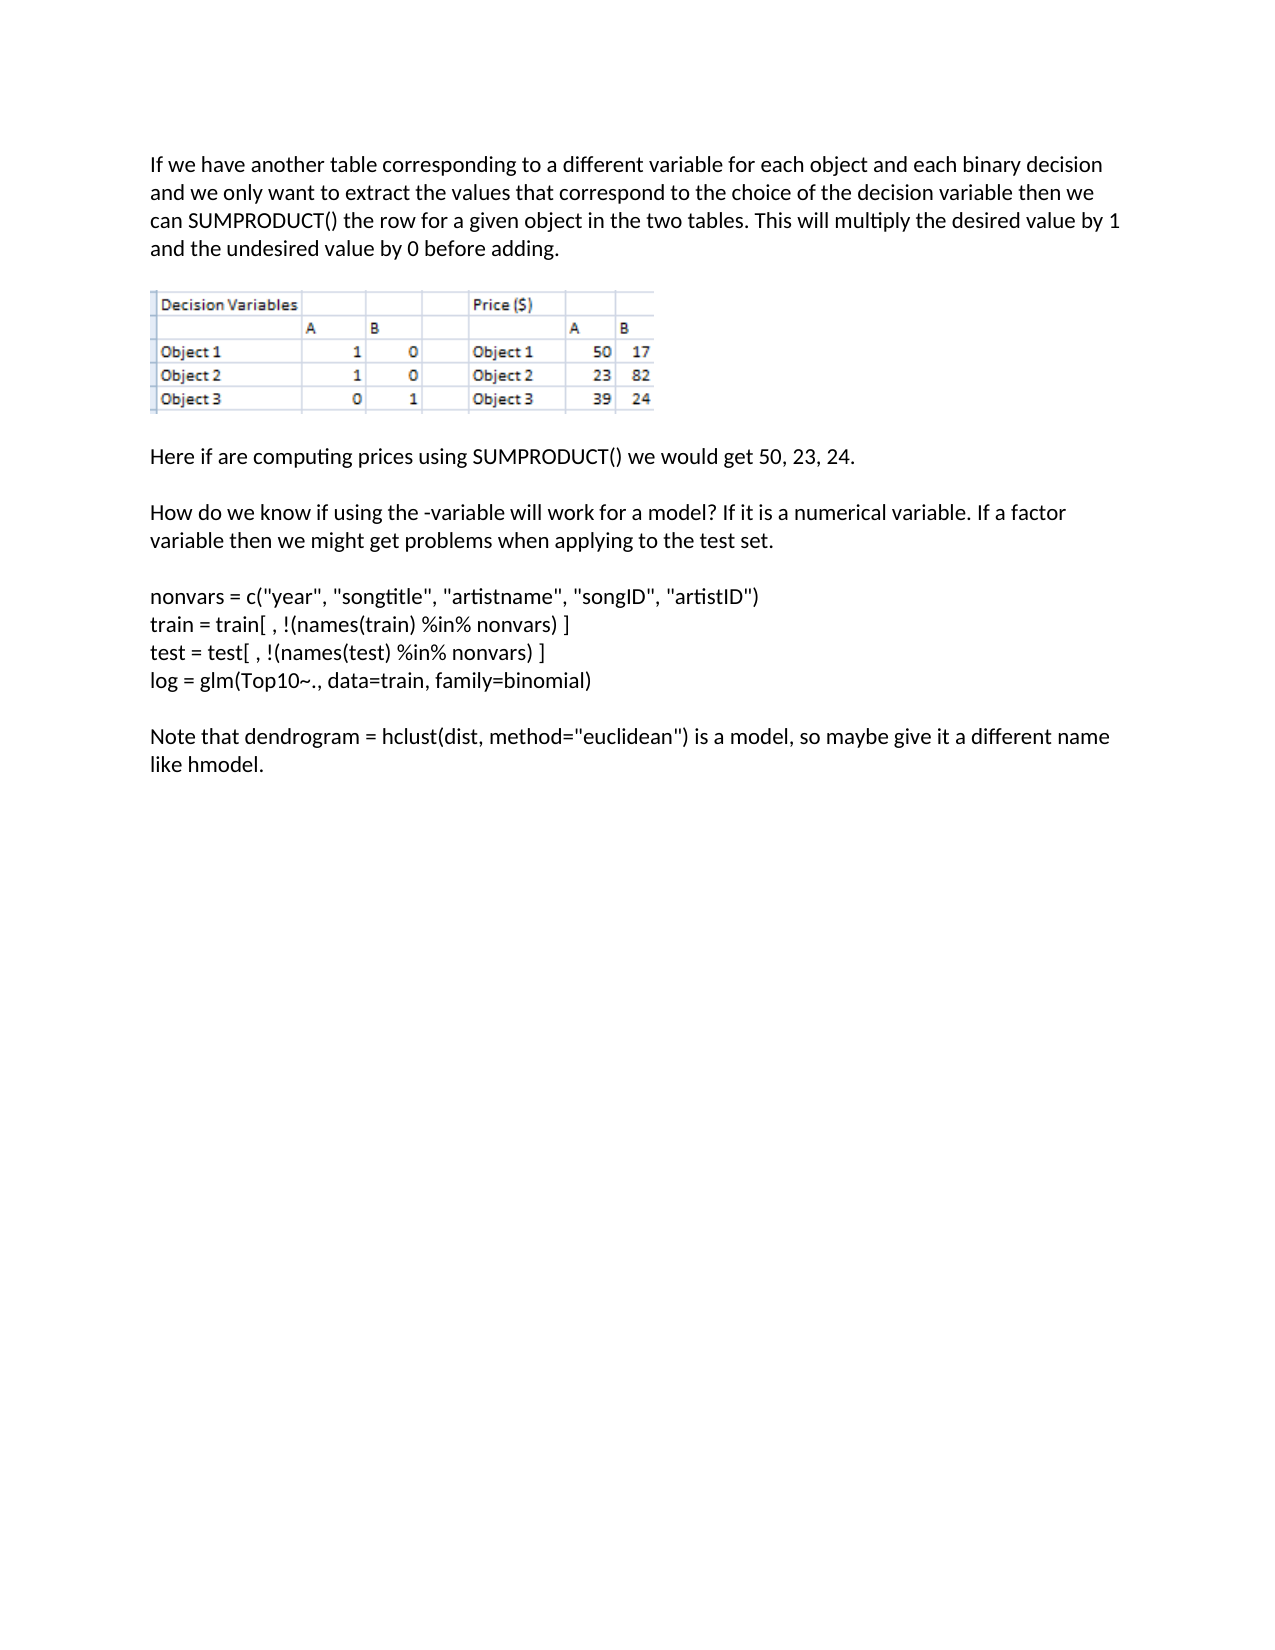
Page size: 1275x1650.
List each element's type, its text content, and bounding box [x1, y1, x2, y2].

text train = train[ , !(names(train) %in% nonvars) ] [150, 610, 1125, 638]
text test = test[ , !(names(test) %in% nonvars) ] [150, 638, 1125, 666]
text If we have another table corresponding to a different variable for each object and each binary decision and we only want to extract the values that correspond to the choice of the decision variable then we can SUMPRODUCT() the row for a given object in the two tables. This will multiply the desired value by 1 and the undesired value by 0 before adding. [150, 150, 1125, 262]
text log = glm(Top10~., data=train, family=binomial) [150, 666, 1125, 694]
picture [150, 290, 654, 414]
text Here if are computing prices using SUMPRODUCT() we would get 50, 23, 24. [150, 442, 1125, 470]
text nonvars = c("year", "songtitle", "artistname", "songID", "artistID") [150, 582, 1125, 610]
text How do we know if using the -variable will work for a model? If it is a numerical variable. If a factor variable then we might get problems when applying to the test set. [150, 498, 1125, 554]
text Note that dendrogram = hclust(dist, method="euclidean") is a model, so maybe give it a different name like hmodel. [150, 722, 1125, 778]
